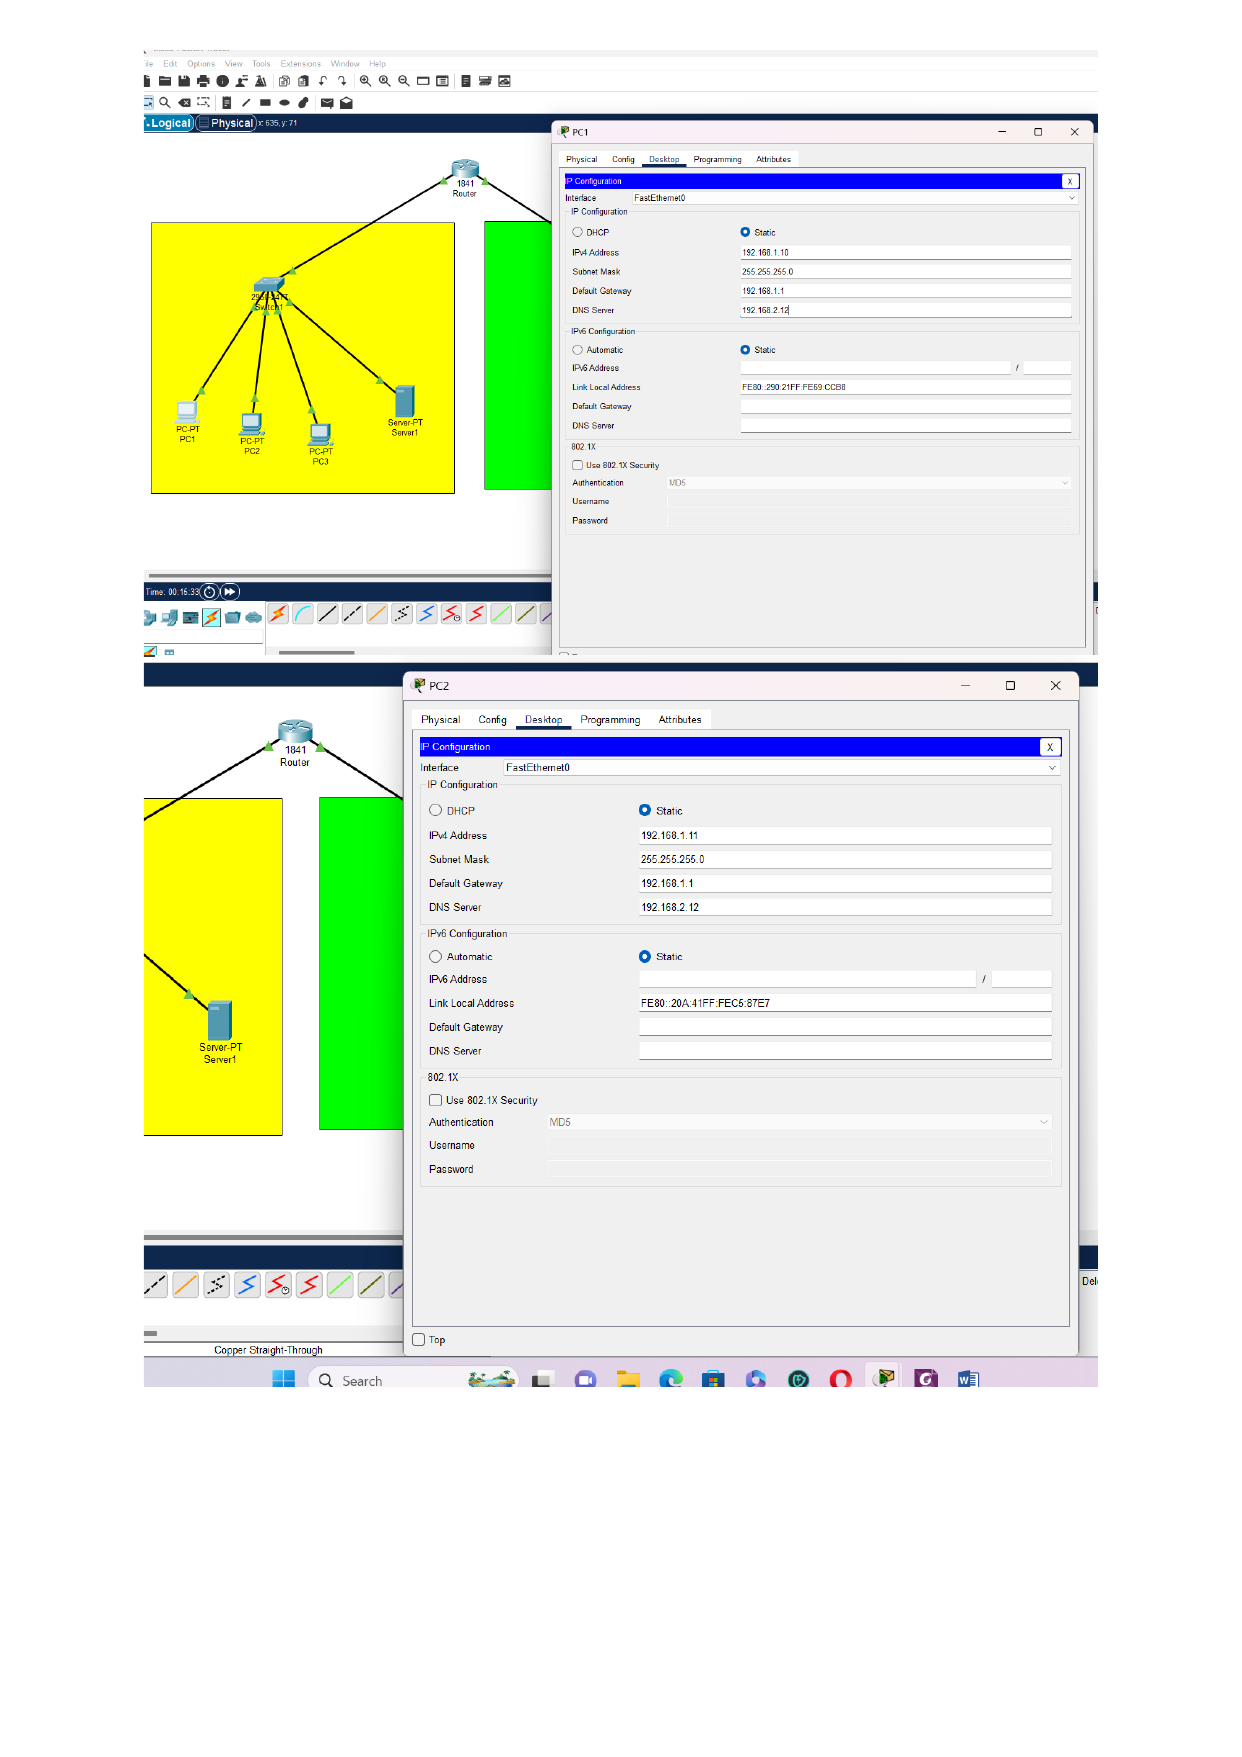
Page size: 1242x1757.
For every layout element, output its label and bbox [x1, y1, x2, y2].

picture [170, 120, 177, 127]
picture [143, 50, 1098, 1387]
